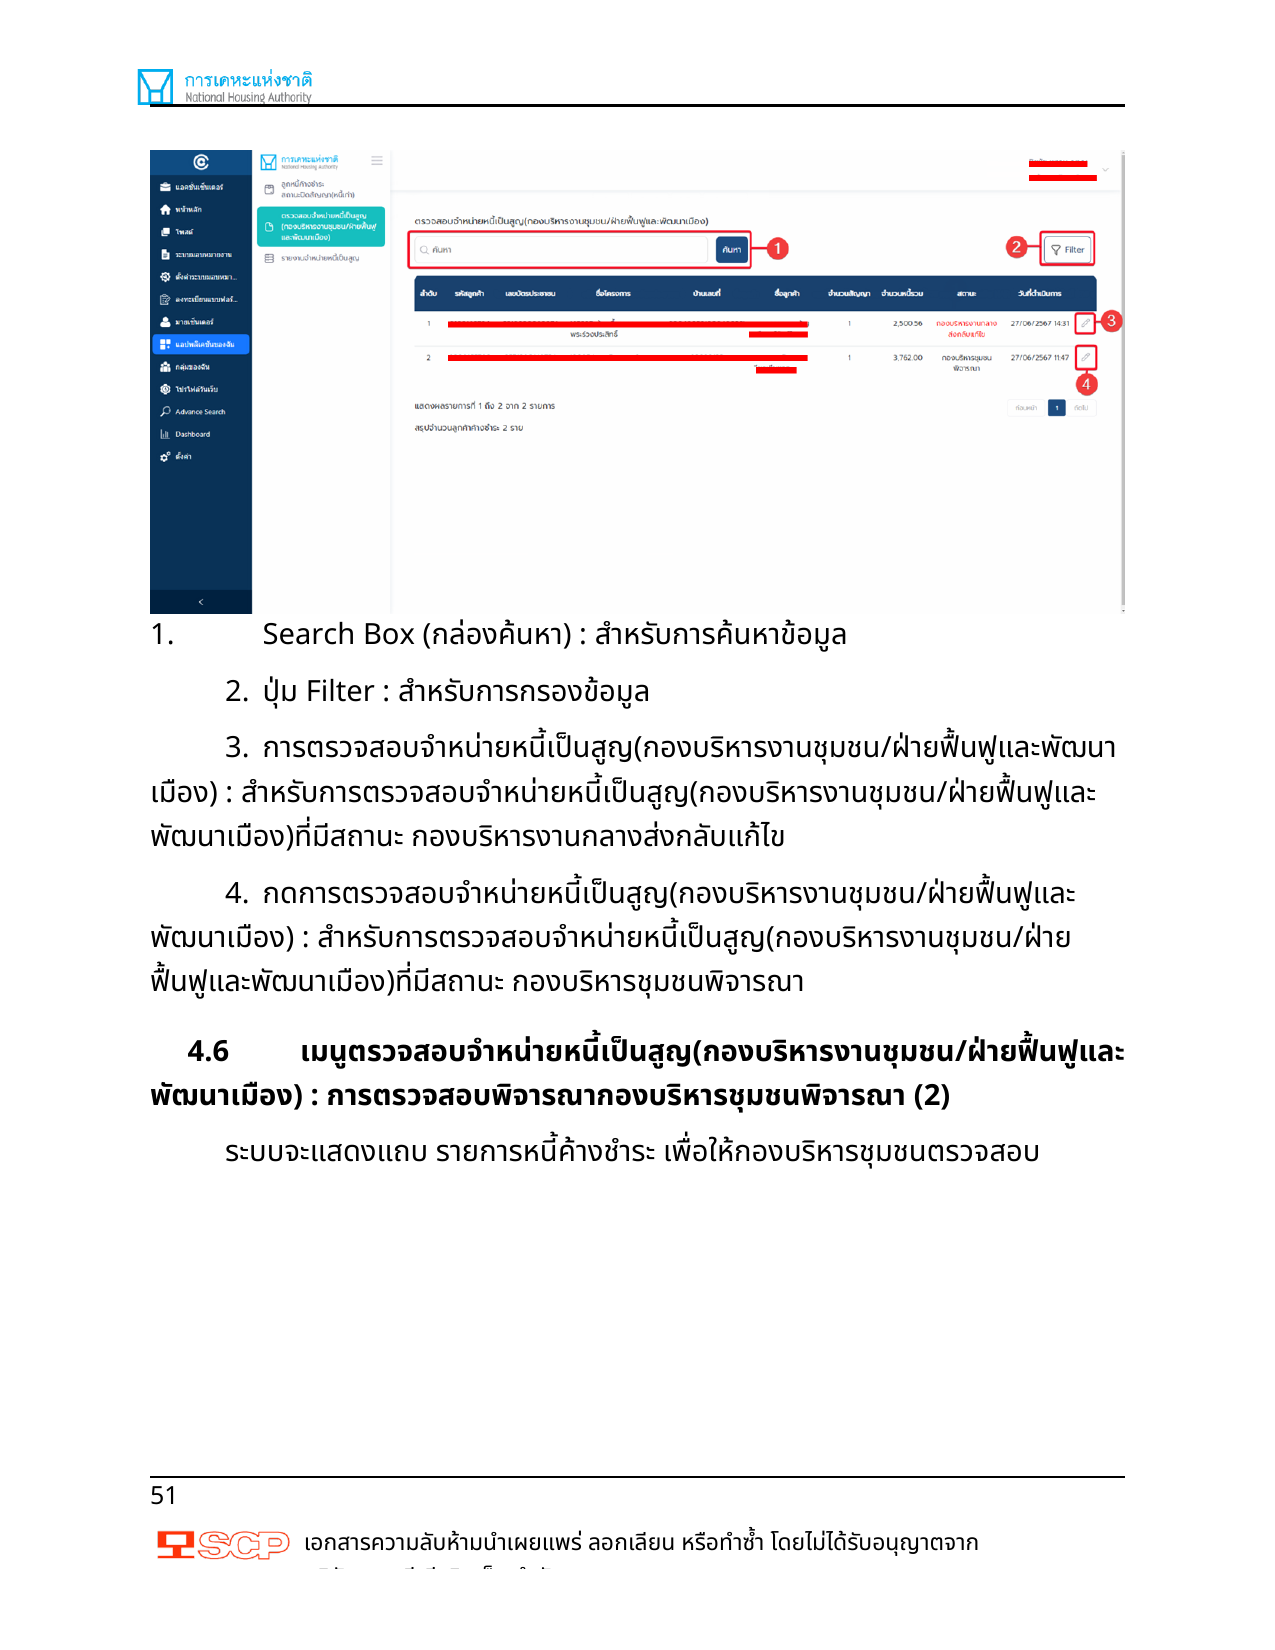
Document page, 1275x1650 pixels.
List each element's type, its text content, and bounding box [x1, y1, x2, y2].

picture [164, 80, 170, 102]
picture [174, 69, 324, 104]
list การตรวจสอบจำหน่ายหนี้เป็นสูญ(กองบริหารงานชุมชน/ฝ่ายฟื้นฟูและพัฒนาเมือง) : สำหรับการตรวจสอบจำหน่ายหนี้เป็นสูญ(กองบริหารงานชุมชน/ฝ่ายฟื้นฟูและพัฒนาเมือง)ที่มีสถานะ กองบริหารงานกลางส่งกลับแก้ไข [150, 727, 1125, 859]
list Search Box (กล่องค้นหา) : สำหรับการค้นหาข้อมูล [150, 614, 1125, 657]
picture [150, 150, 1125, 614]
text ระบบจะแสดงแถบ รายการหนี้ค้างชำระ เพื่อให้กองบริหารชุมชนตรวจสอบ [225, 1131, 1125, 1175]
subtitle เมนูตรวจสอบจำหน่ายหนี้เป็นสูญ(กองบริหารงานชุมชน/ฝ่ายฟื้นฟูและพัฒนาเมือง) : การตรวจสอบพิจารณากองบริหารชุมชนพิจารณา (2) [150, 1030, 1125, 1118]
list กดการตรวจสอบจำหน่ายหนี้เป็นสูญ(กองบริหารงานชุมชน/ฝ่ายฟื้นฟูและพัฒนาเมือง) : สำหรับการตรวจสอบจำหน่ายหนี้เป็นสูญ(กองบริหารงานชุมชน/ฝ่ายฟื้นฟูและพัฒนาเมือง)ที่มีสถานะ กองบริหารชุมชนพิจารณา [150, 872, 1125, 1005]
picture [141, 80, 148, 102]
picture [143, 72, 168, 89]
picture [152, 93, 160, 101]
picture [151, 1523, 292, 1568]
list ปุ่ม Filter : สำหรับการกรองข้อมูล [150, 670, 1125, 714]
